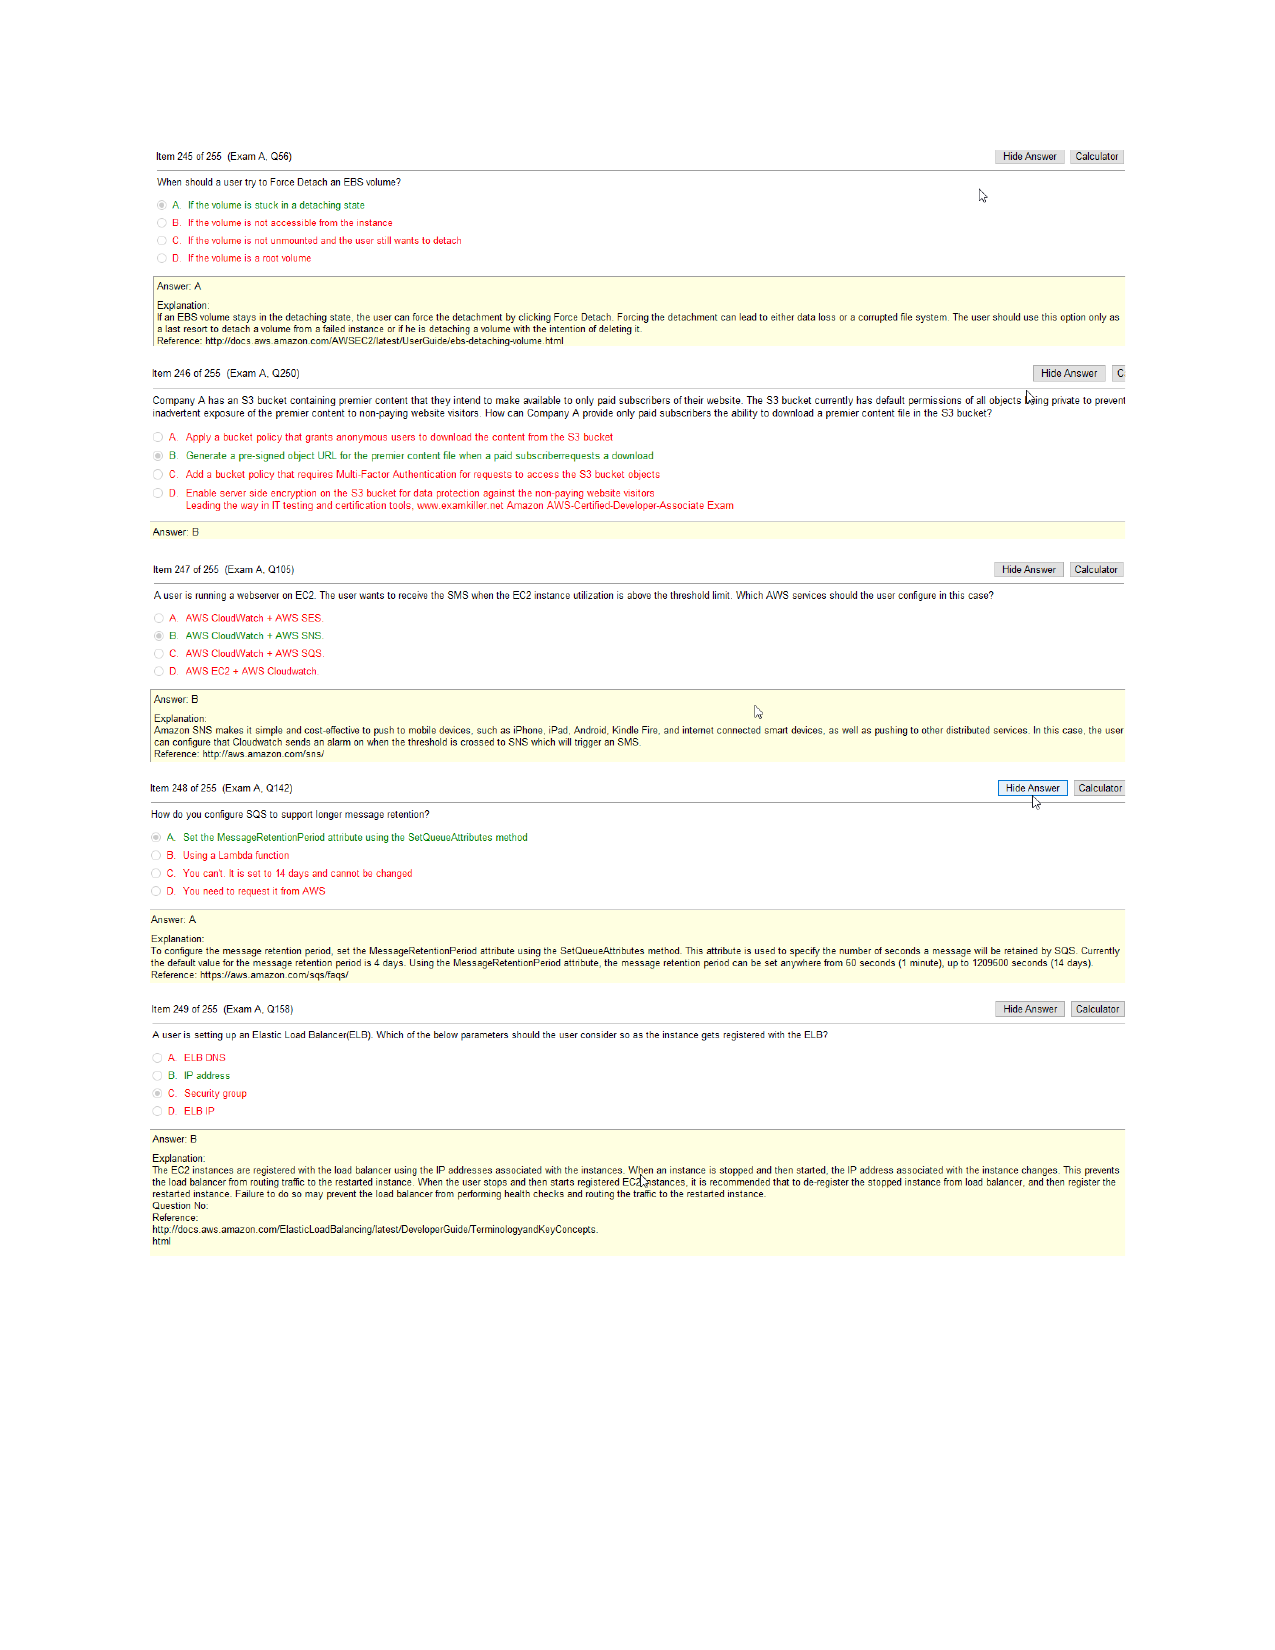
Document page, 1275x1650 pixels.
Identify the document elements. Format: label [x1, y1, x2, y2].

picture [150, 150, 1125, 346]
picture [150, 365, 1125, 539]
picture [150, 780, 1125, 983]
picture [150, 557, 1125, 762]
picture [150, 1001, 1125, 1256]
